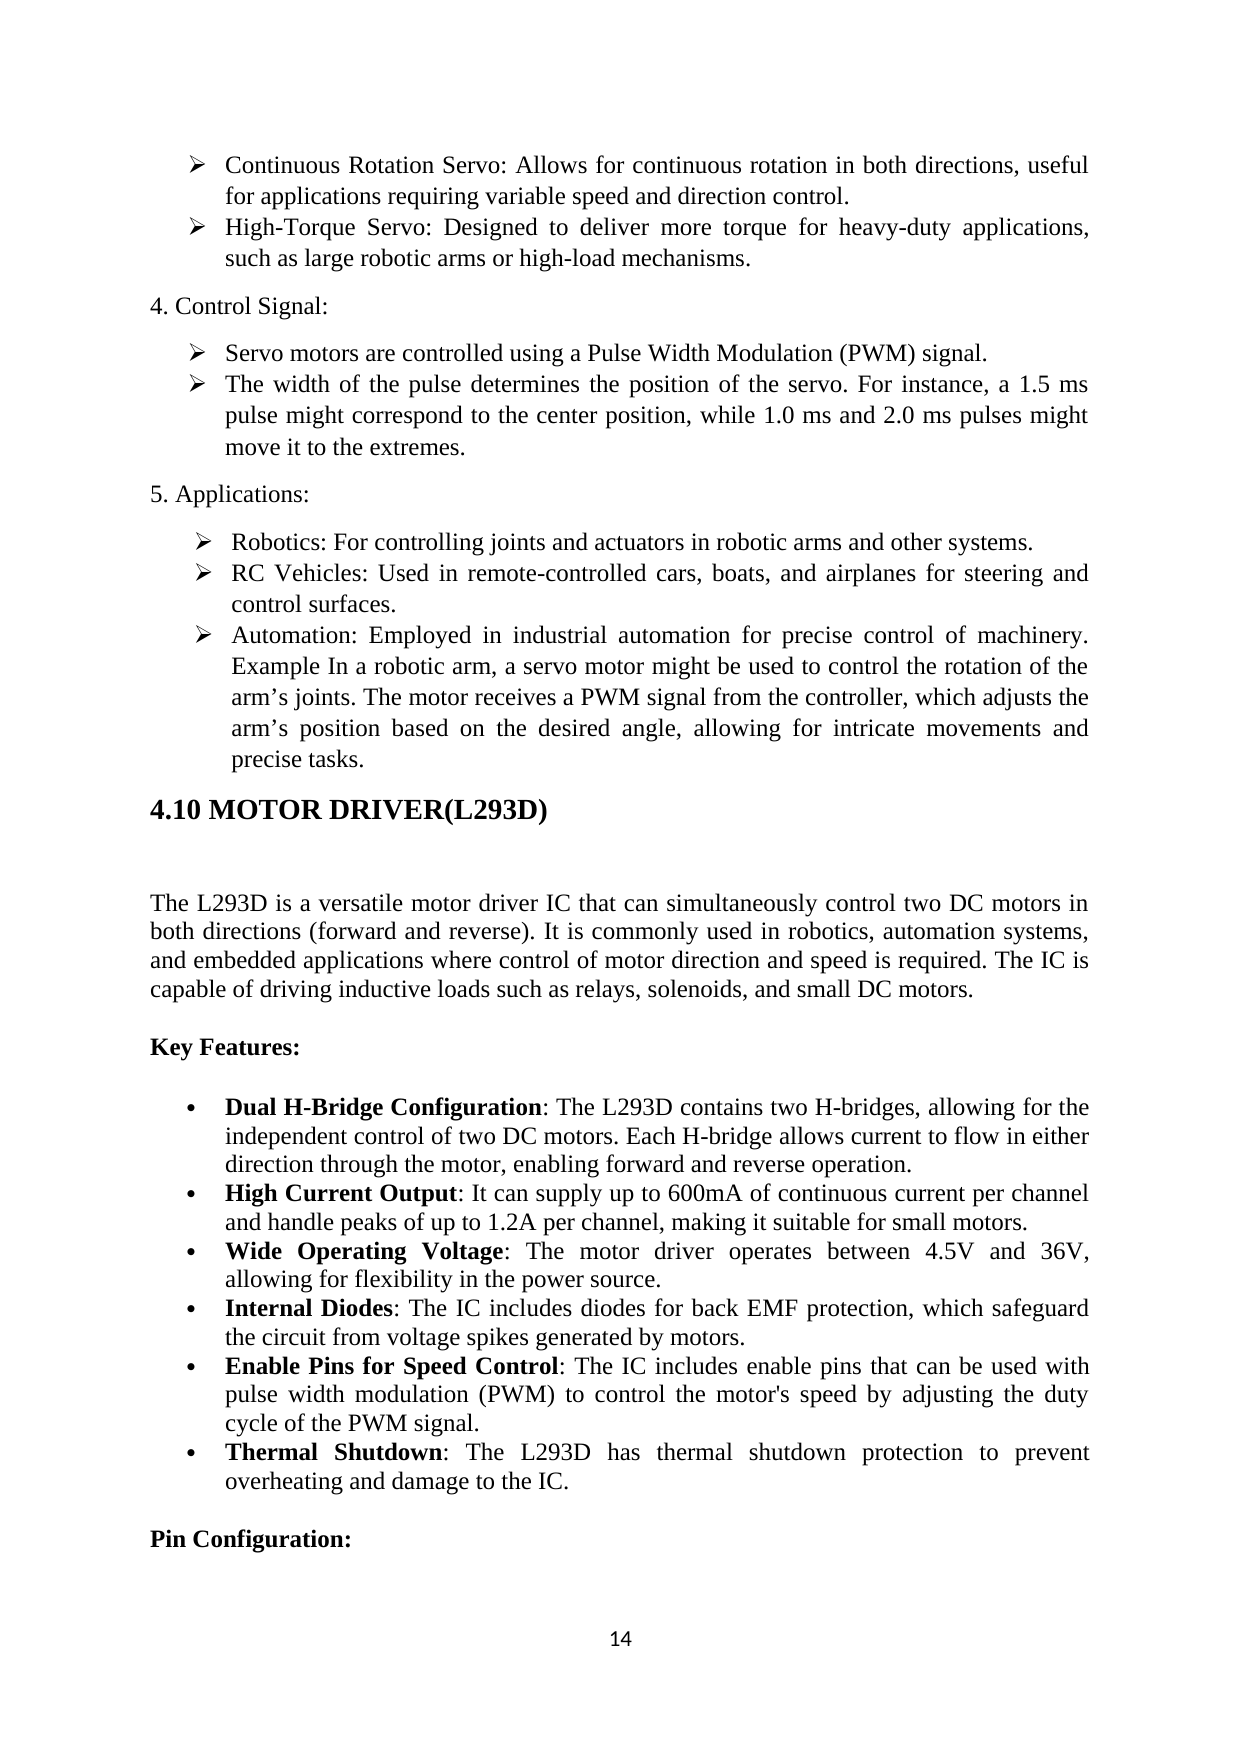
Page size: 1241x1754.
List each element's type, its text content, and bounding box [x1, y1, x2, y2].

list Internal Diodes: The IC includes diodes for back EMF protection, which safeguard the circuit from voltage spikes generated by motors. [187, 1293, 1090, 1351]
list High-Torque Servo: Designed to deliver more torque for heavy-duty applications, such as large robotic arms or high-load mechanisms. [187, 212, 1090, 272]
text The L293D is a versatile motor driver IC that can simultaneously control two DC motors in both directions (forward and reverse). It is commonly used in robotics, automation systems, and embedded applications where control of motor direction and speed is required. The IC is capable of driving inductive loads such as relays, solenoids, and small DC motors. [150, 888, 1090, 1003]
list RC Vehicles: Used in remote-controlled cars, boats, and airplanes for steering and control surfaces. [194, 558, 1090, 618]
text 4. Control Signal: [150, 291, 1090, 319]
subtitle 4.10 MOTOR DRIVER(L293D) [150, 792, 1090, 826]
text Key Features: [150, 1032, 1090, 1061]
list Automation: Employed in industrial automation for precise control of machinery. Example In a robotic arm, a servo motor might be used to control the rotation of the arm’s joints. The motor receives a PWM signal from the controller, which adjusts the arm’s position based on the desired angle, allowing for intricate movements and precise tasks. [194, 620, 1090, 773]
list Enable Pins for Speed Control: The IC includes enable pins that can be used with pulse width modulation (PWM) to control the motor's speed by adjusting the duty cycle of the PWM signal. [187, 1351, 1090, 1437]
list Servo motors are controlled using a Pulse Width Modulation (PWM) signal. [187, 338, 1090, 367]
list Wide Operating Voltage: The motor driver operates between 4.5V and 36V, allowing for flexibility in the power source. [187, 1236, 1090, 1293]
list Dual H-Bridge Configuration: The L293D contains two H-bridges, allowing for the independent control of two DC motors. Each H-bridge allows current to flow in either direction through the motor, enabling forward and reverse operation. [187, 1092, 1090, 1178]
list Continuous Rotation Servo: Allows for continuous rotation in both directions, useful for applications requiring variable speed and direction control. [187, 150, 1090, 210]
list High Current Output: It can supply up to 600mA of continuous current per channel and handle peaks of up to 1.2A per channel, making it suitable for small motors. [187, 1178, 1090, 1236]
list The width of the pulse determines the position of the servo. For instance, a 1.5 ms pulse might correspond to the center position, while 1.0 ms and 2.0 ms pulses might move it to the extremes. [187, 369, 1090, 460]
list Robotics: For controlling joints and actuators in robotic arms and other systems. [194, 527, 1090, 556]
list Thermal Shutdown: The L293D has thermal shutdown protection to prevent overheating and damage to the IC. [187, 1437, 1090, 1494]
text Pin Configuration: [150, 1524, 1090, 1552]
text 5. Applications: [150, 479, 1090, 508]
